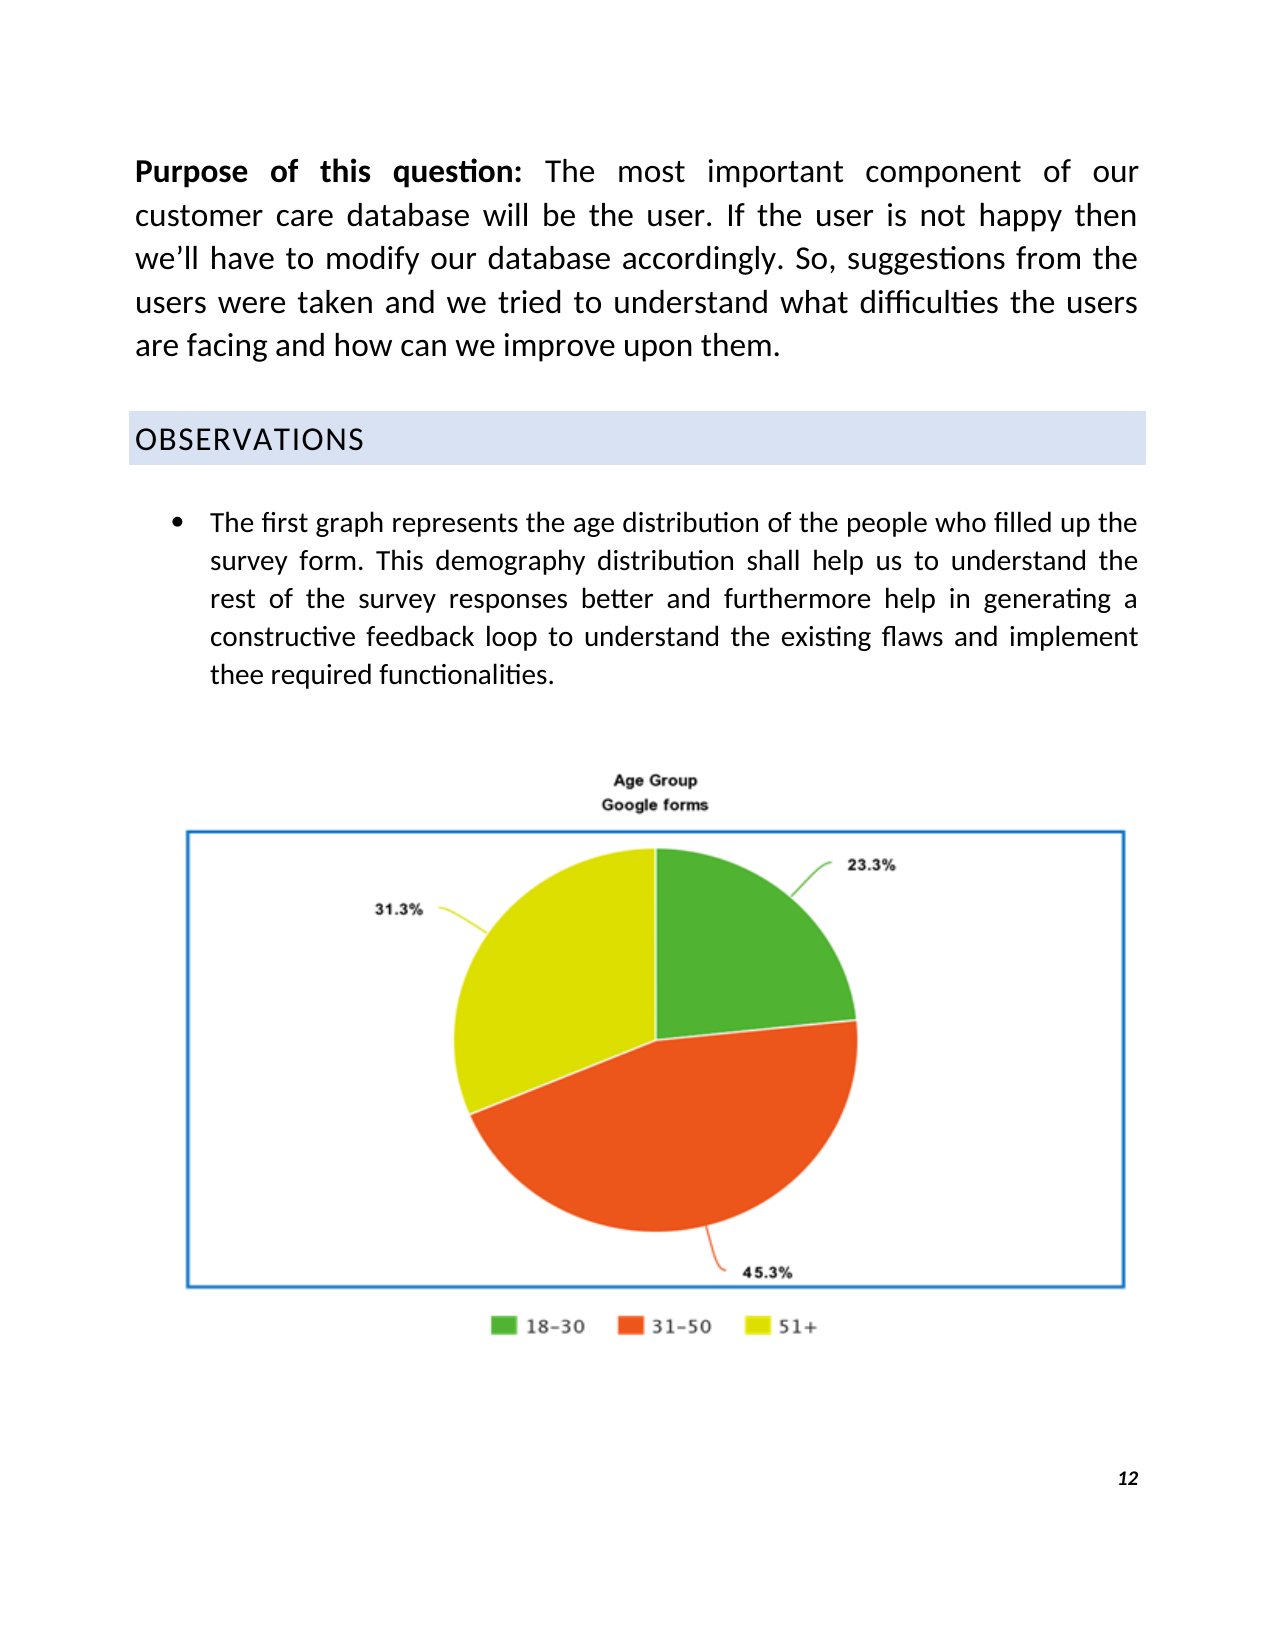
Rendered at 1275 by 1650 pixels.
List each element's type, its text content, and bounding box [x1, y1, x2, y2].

list The first graph represents the age distribution of the people who filled up the survey form. This demography distribution shall help us to understand the rest of the survey responses better and furthermore help in generating a constructive feedback loop to understand the existing flaws and implement thee required functionalities. [172, 504, 1140, 692]
subtitle OBSERVATIONS [135, 418, 1140, 458]
text Purpose of this question: The most important component of our customer care database will be the user. If the user is not happy then we’ll have to modify our database accordingly. So, suggestions from the users were taken and we tried to understand what difficulties the users are facing and how can we improve upon them. [135, 150, 1140, 365]
picture [172, 760, 1140, 1347]
